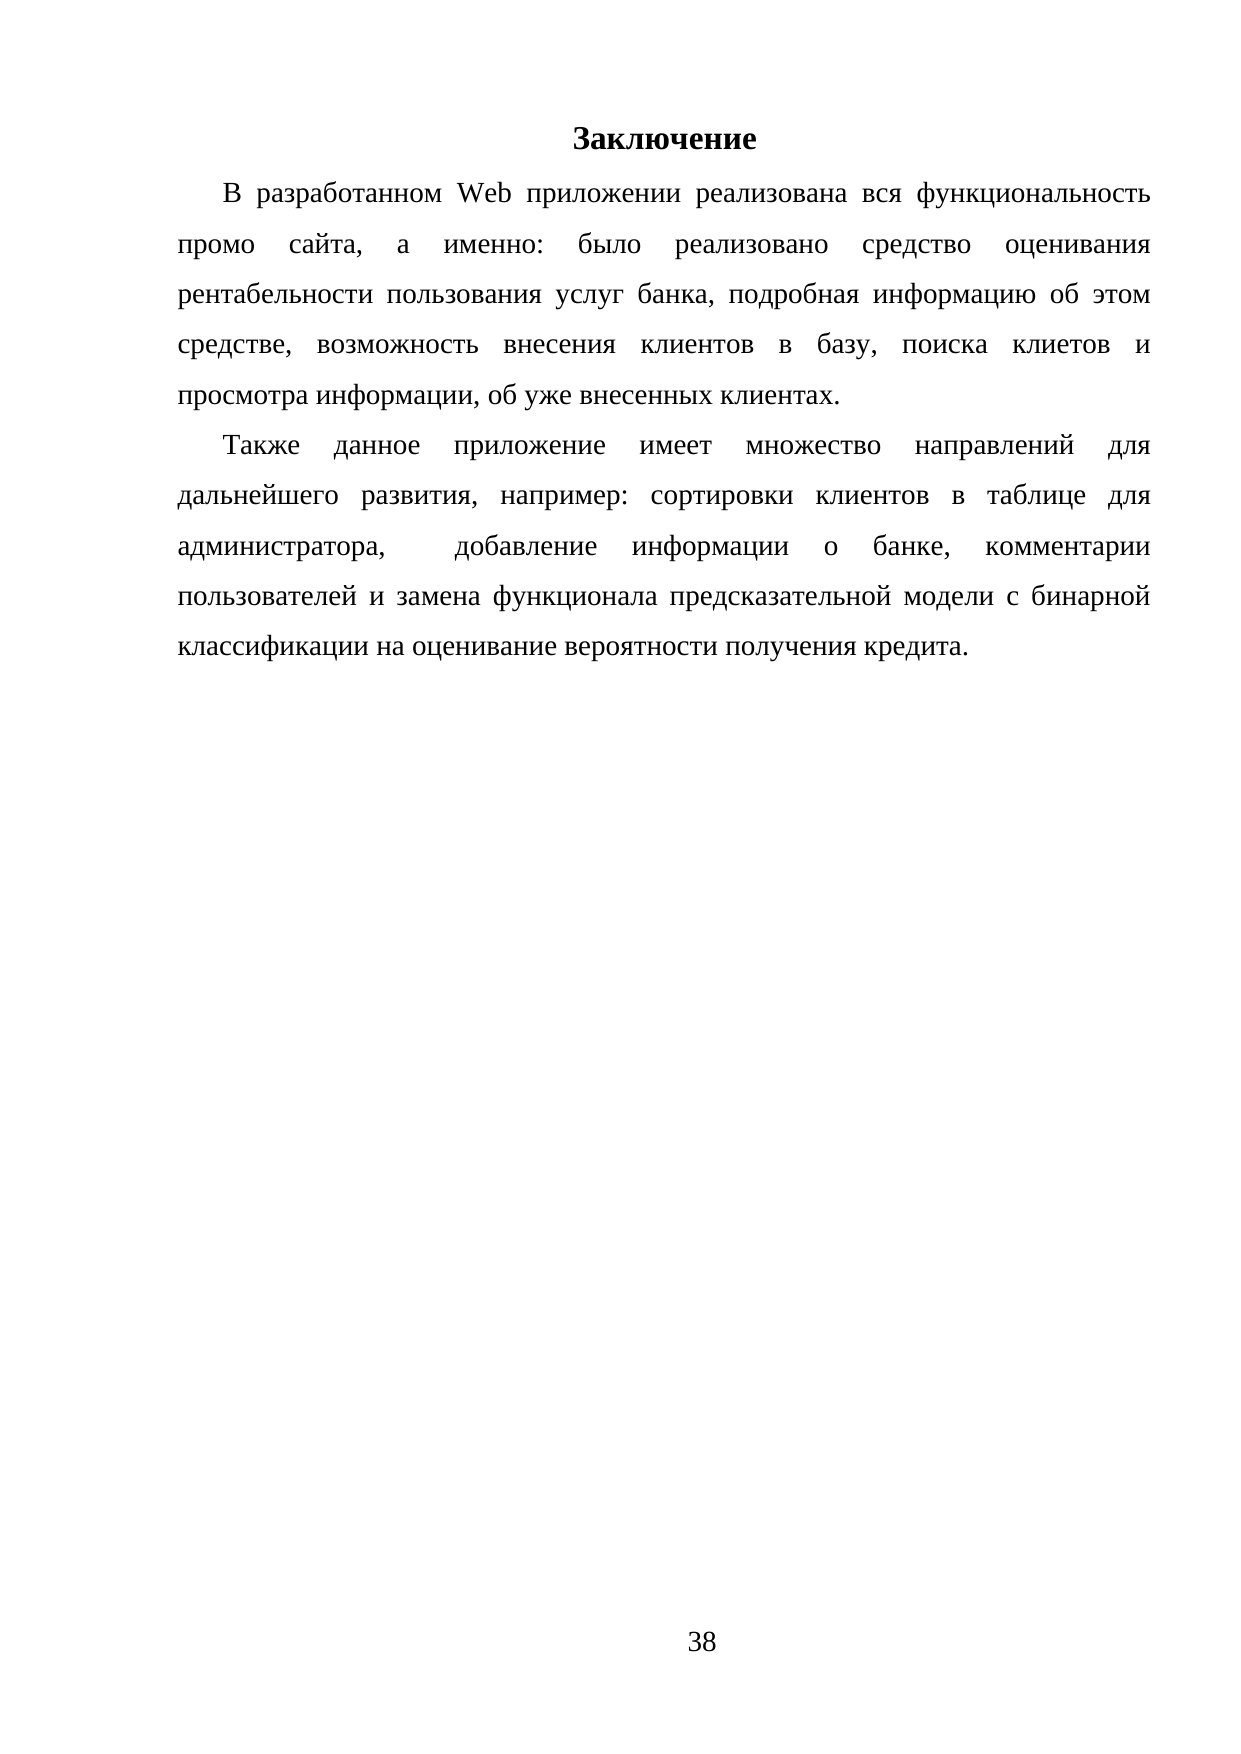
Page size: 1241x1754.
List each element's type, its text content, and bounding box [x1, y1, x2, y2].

text Заключение [177, 118, 1152, 156]
text Также данное приложение имеет множество направлений для дальнейшего развития, например: сортировки клиентов в таблице для администратора, добавление информации о банке, комментарии пользователей и замена функционала предсказательной модели с бинарной классификации на оценивание вероятности получения кредита. [177, 427, 1152, 662]
text В разработанном Web приложении реализована вся функциональность промо сайта, а именно: было реализовано средство оценивания рентабельности пользования услуг банка, подробная информацию об этом средстве, возможность внесения клиентов в базу, поиска клиетов и просмотра информации, об уже внесенных клиентах. [177, 176, 1152, 410]
